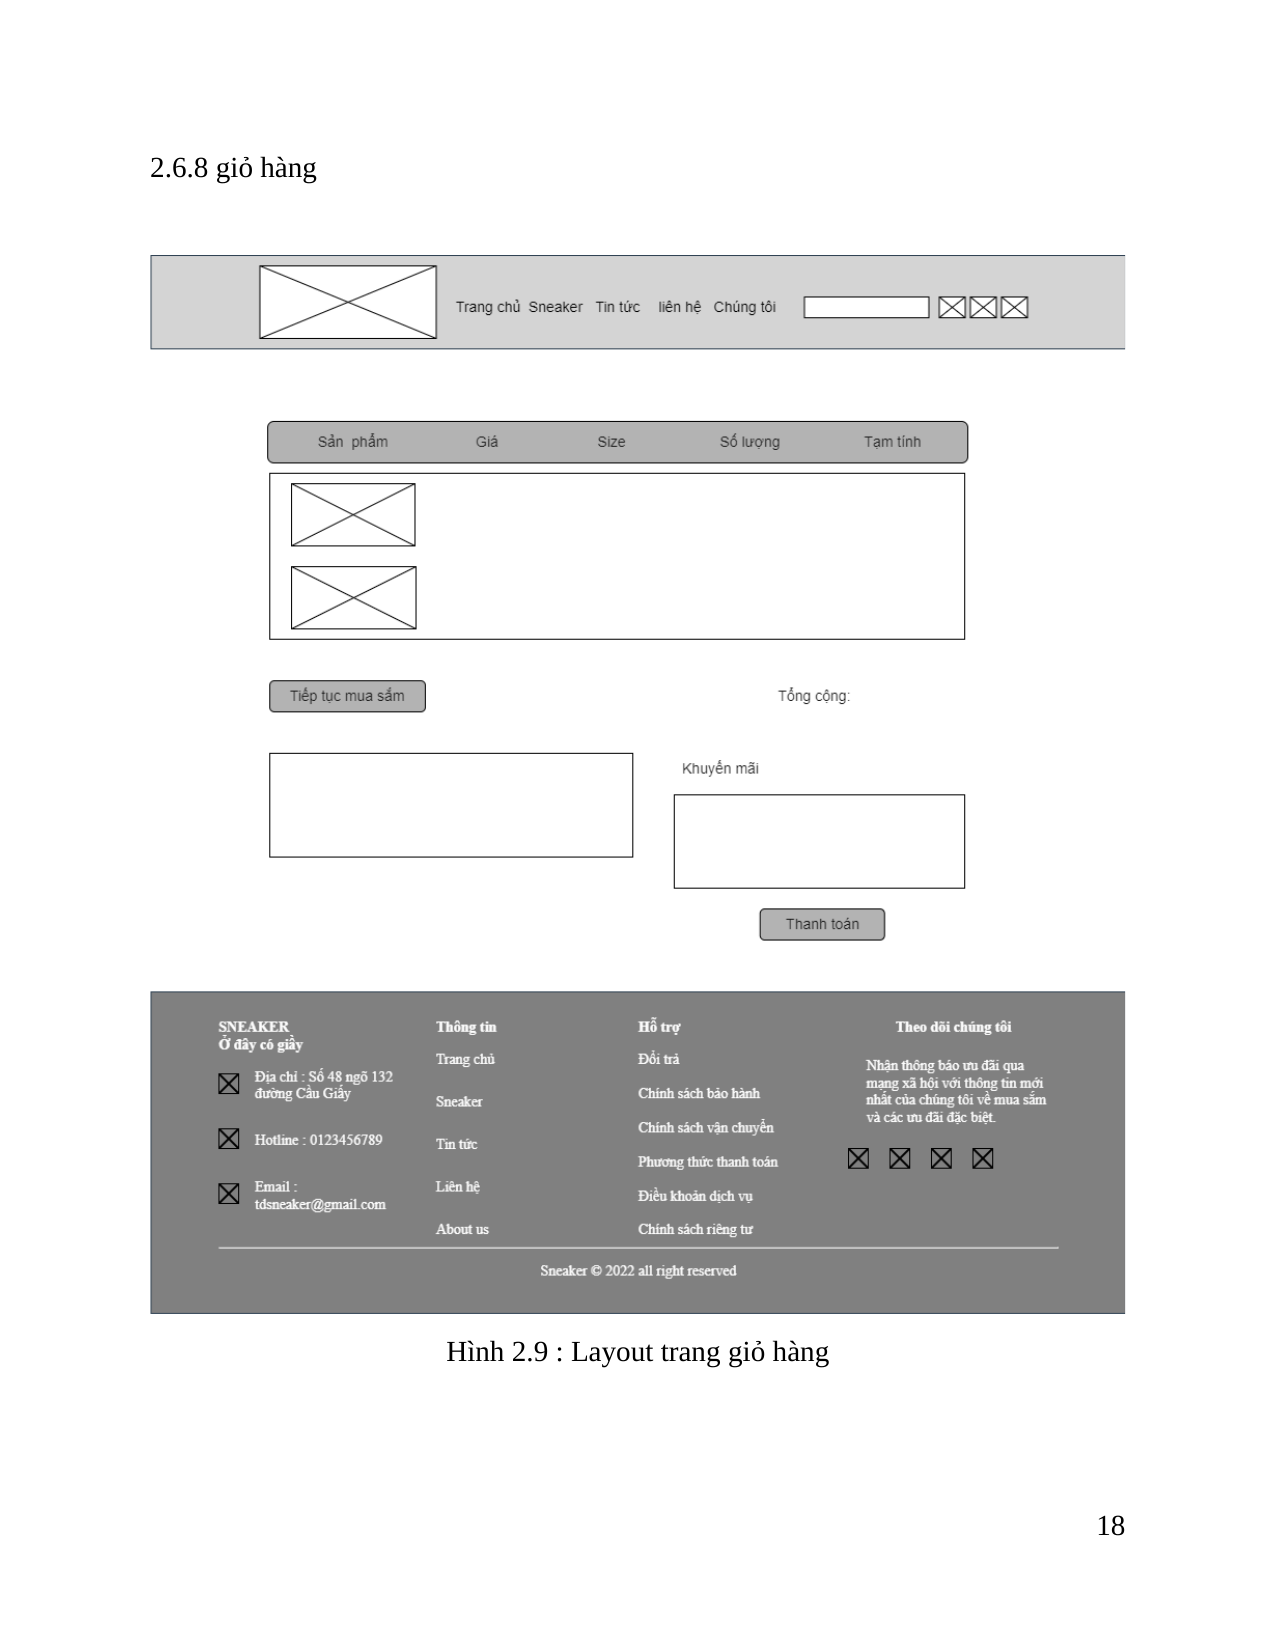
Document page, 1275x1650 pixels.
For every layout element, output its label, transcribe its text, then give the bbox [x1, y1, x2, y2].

text Hình 2.9 : Layout trang giỏ hàng [150, 1334, 1125, 1367]
picture [150, 255, 1125, 1315]
text 2.6.8 giỏ hàng [150, 150, 1125, 183]
